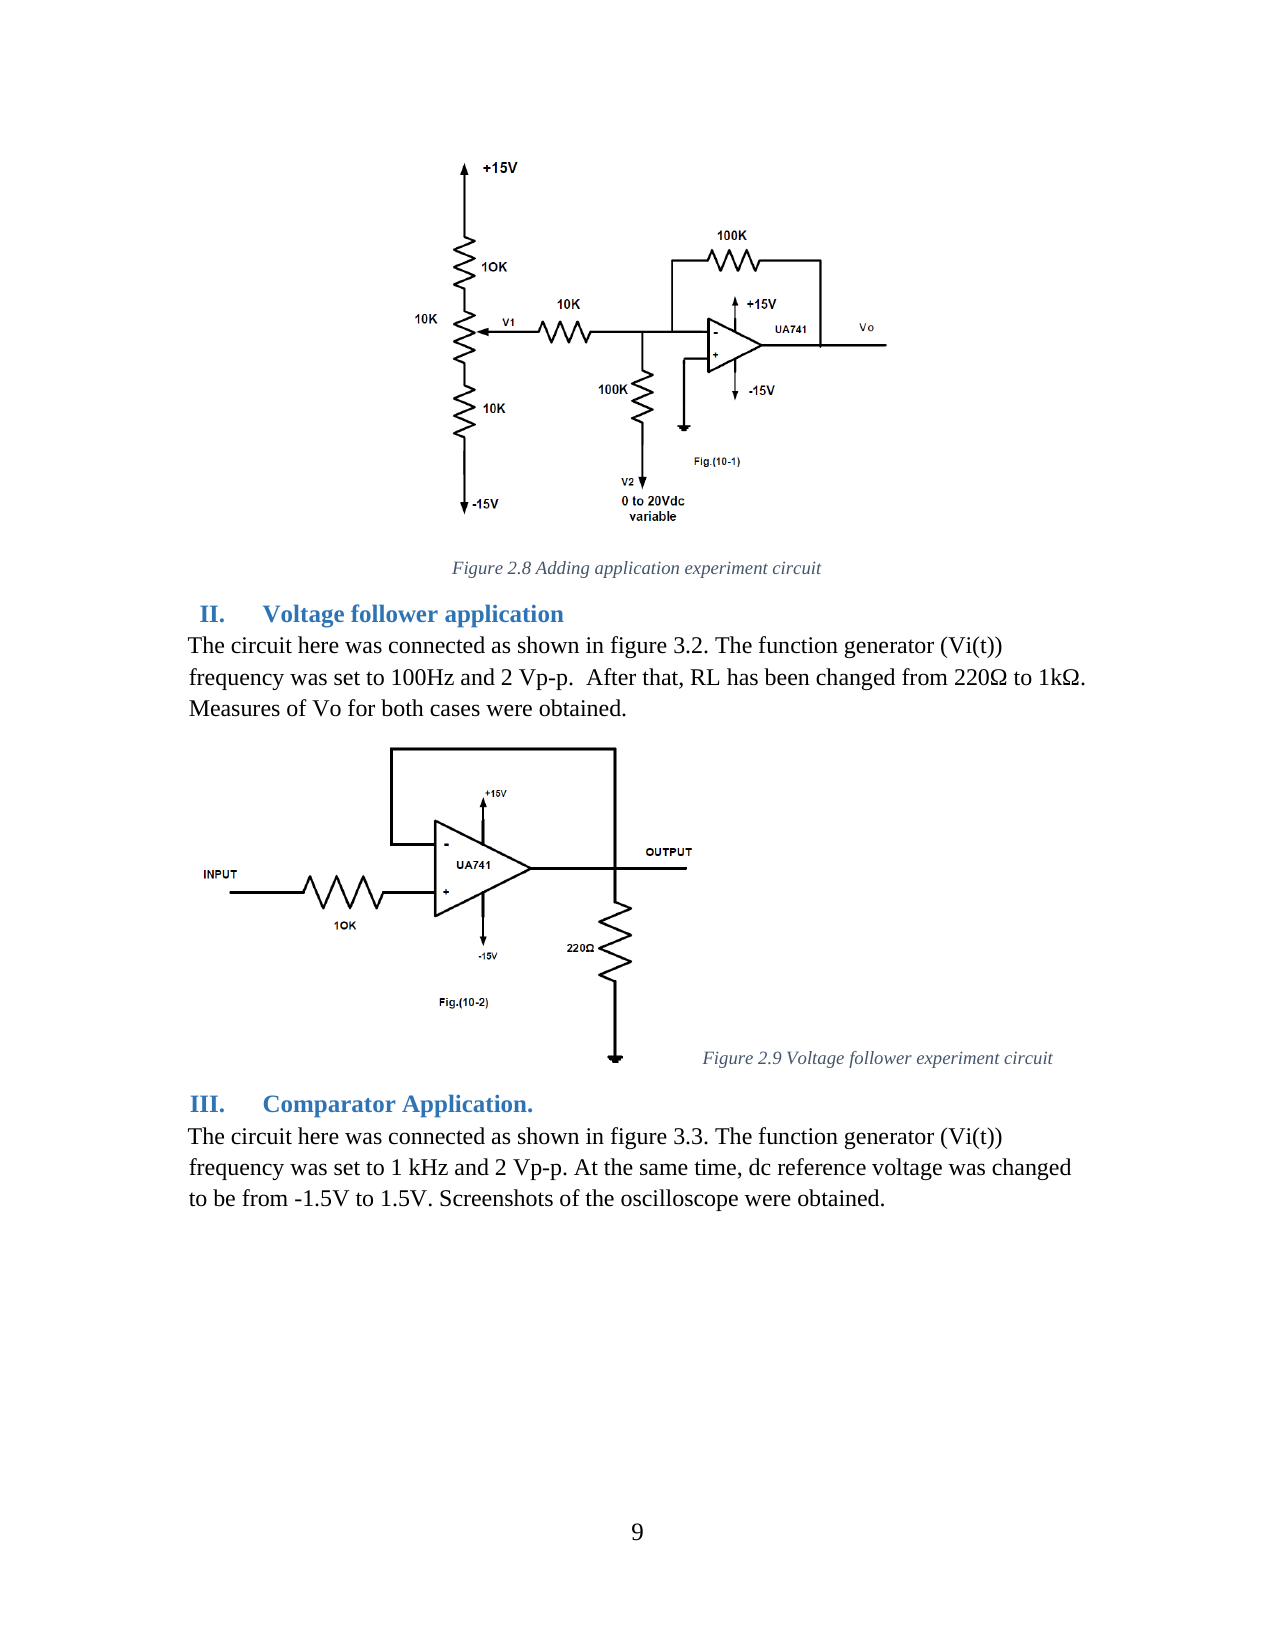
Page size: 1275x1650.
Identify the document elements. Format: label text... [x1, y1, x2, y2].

text The circuit here was connected as shown in figure 3.3. The function generator (Vi(t)) frequency was set to 1 kHz and 2 Vp-p. At the same time, dc reference voltage was changed to be from -1.5V to 1.5V. Screenshots of the oscilloscope were obtained. [187, 1122, 1087, 1212]
subtitle Voltage follower application [225, 599, 1087, 628]
picture [187, 746, 703, 1065]
picture [372, 150, 903, 532]
subtitle Comparator Application. [225, 1089, 1087, 1118]
text The circuit here was connected as shown in figure 3.2. The function generator (Vi(t)) frequency was set to 100Hz and 2 Vp-p. After that, RL has been changed from 220Ω to 1kΩ. Measures of Vo for both cases were obtained. [187, 632, 1087, 721]
